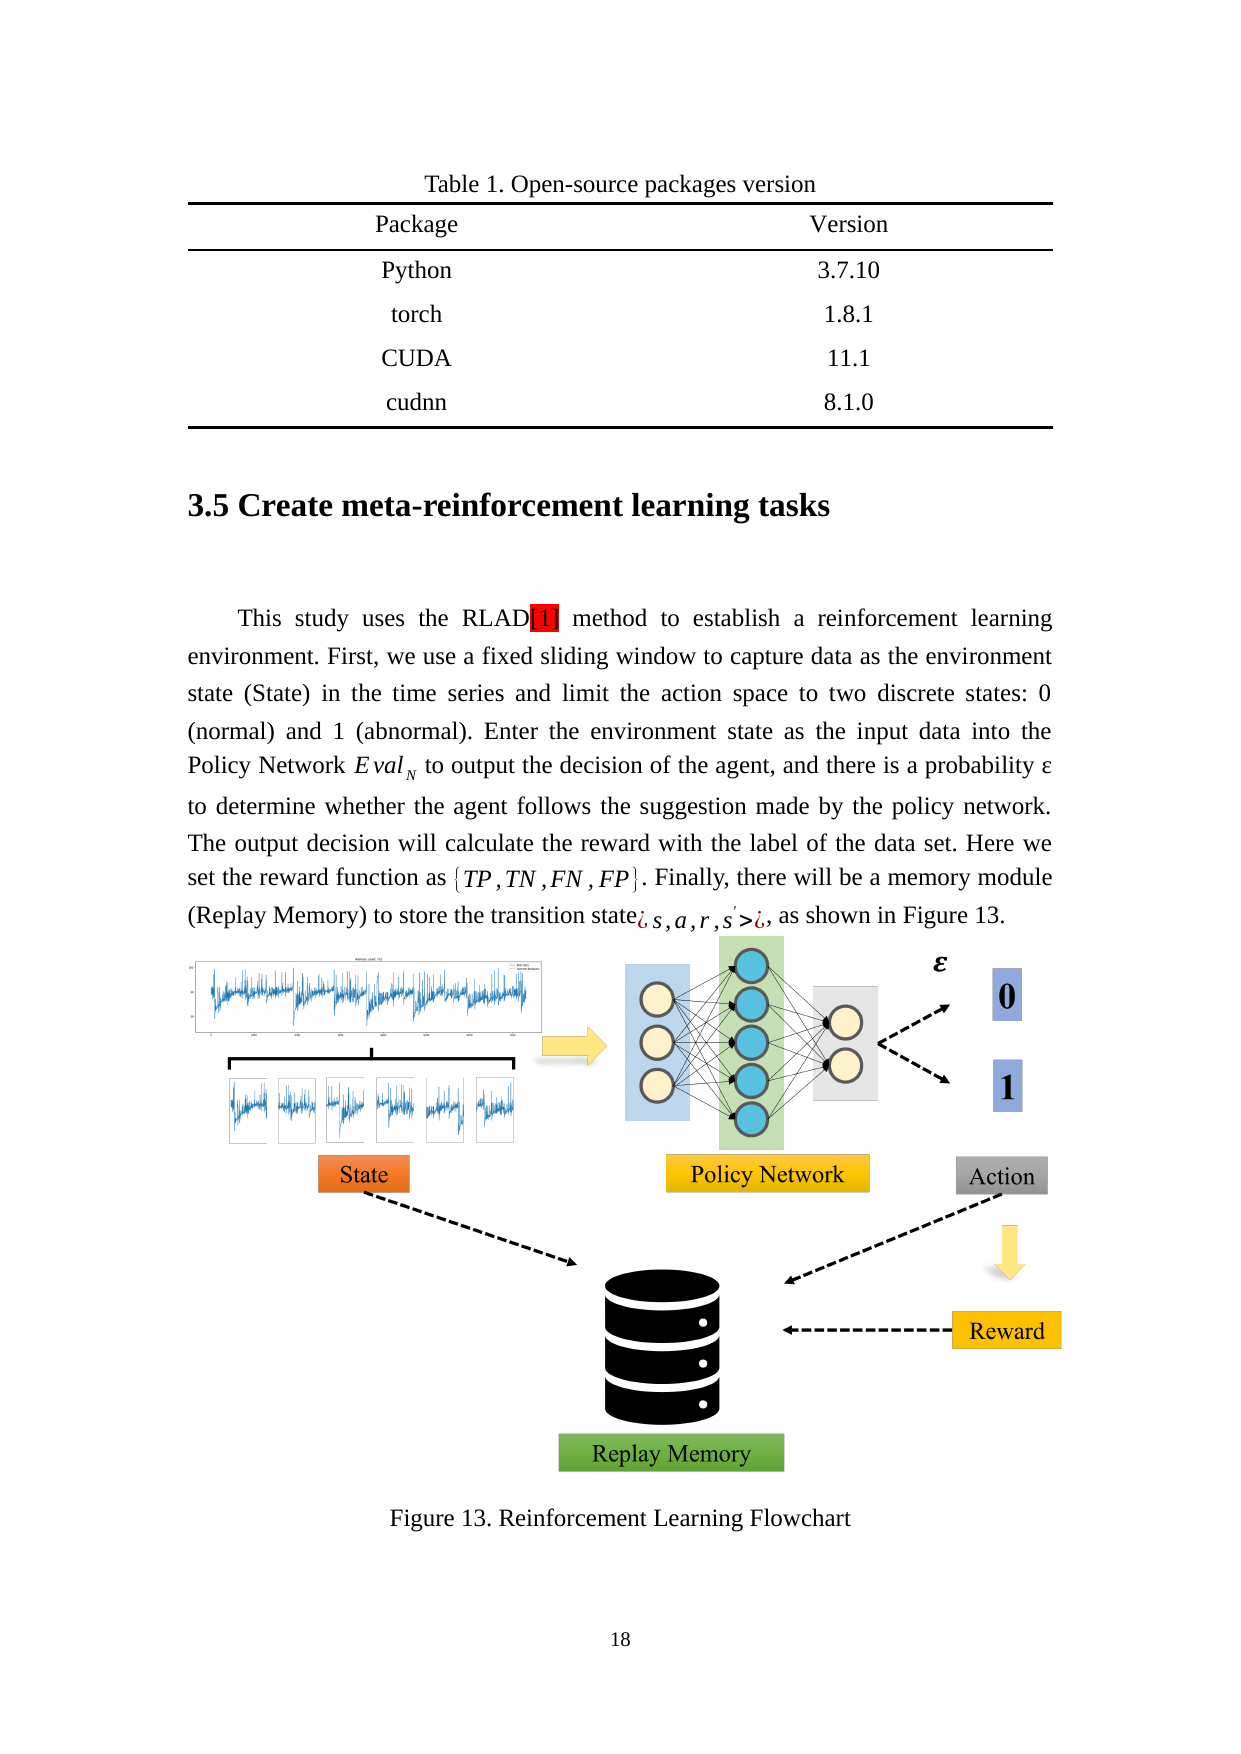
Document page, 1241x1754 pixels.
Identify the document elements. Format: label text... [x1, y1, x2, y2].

table_cell 11.1 [645, 339, 1052, 382]
table_cell CUDA [188, 339, 645, 382]
table_cell cudnn [188, 382, 645, 426]
subtitle 3.5 Create meta-reinforcement learning tasks [187, 467, 1053, 542]
table_cell torch [188, 295, 645, 338]
table_cell 1.8.1 [645, 295, 1052, 338]
text This study uses the RLAD[1] method to establish a reinforcement learning environment. First, we use a fixed sliding window to capture data as the environment state (State) in the time series and limit the action space to two discrete states: 0 (normal) and 1 (abnormal). Enter the environment state as the input data into the Policy Network to output the decision of the agent, and there is a probability ε to determine whether the agent follows the suggestion made by the policy network. The output decision will calculate the reward with the label of the data set. Here we set the reward function as . Finally, there will be a memory module (Replay Memory) to store the transition state, as shown in Figure 13. [187, 599, 1053, 936]
table_header Version [645, 205, 1052, 249]
picture [187, 936, 1062, 1482]
table_cell 8.1.0 [645, 382, 1052, 426]
table_cell Python [188, 251, 645, 295]
table_header Package [188, 205, 645, 249]
table_cell 3.7.10 [645, 251, 1052, 295]
